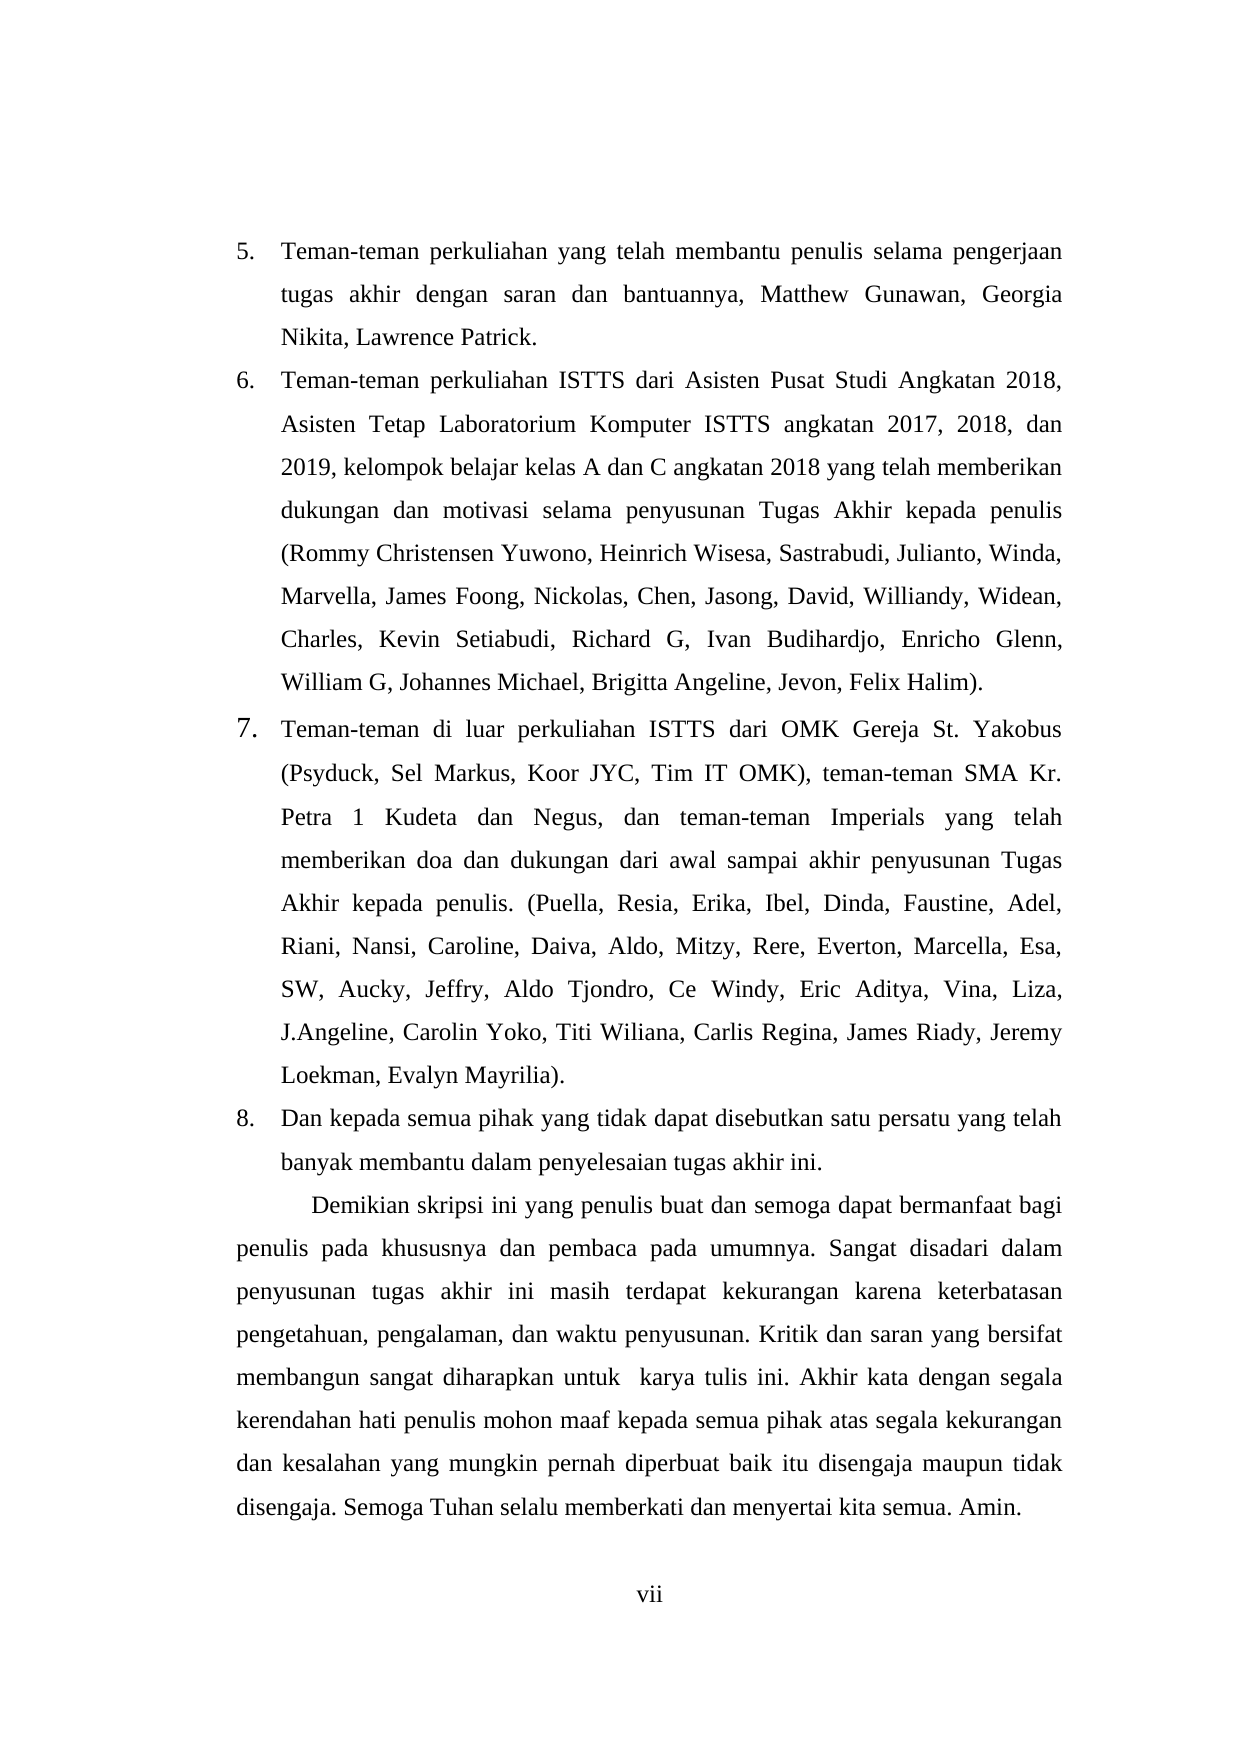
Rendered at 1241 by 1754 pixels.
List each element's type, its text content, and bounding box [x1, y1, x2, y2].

list Teman-teman perkuliahan ISTTS dari Asisten Pusat Studi Angkatan 2018, Asisten Tetap Laboratorium Komputer ISTTS angkatan 2017, 2018, dan 2019, kelompok belajar kelas A dan C angkatan 2018 yang telah memberikan dukungan dan motivasi selama penyusunan Tugas Akhir kepada penulis (Rommy Christensen Yuwono, Heinrich Wisesa, Sastrabudi, Julianto, Winda, Marvella, James Foong, Nickolas, Chen, Jasong, David, Williandy, Widean, Charles, Kevin Setiabudi, Richard G, Ivan Budihardjo, Enricho Glenn, William G, Johannes Michael, Brigitta Angeline, Jevon, Felix Halim). [236, 366, 1063, 696]
list Teman-teman di luar perkuliahan ISTTS dari OMK Gereja St. Yakobus (Psyduck, Sel Markus, Koor JYC, Tim IT OMK), teman-teman SMA Kr. Petra 1 Kudeta dan Negus, dan teman-teman Imperials yang telah memberikan doa dan dukungan dari awal sampai akhir penyusunan Tugas Akhir kepada penulis. (Puella, Resia, Erika, Ibel, Dinda, Faustine, Adel, Riani, Nansi, Caroline, Daiva, Aldo, Mitzy, Rere, Everton, Marcella, Esa, SW, Aucky, Jeffry, Aldo Tjondro, Ce Windy, Eric Aditya, Vina, Liza, J.Angeline, Carolin Yoko, Titi Wiliana, Carlis Regina, James Riady, Jeremy Loekman, Evalyn Mayrilia). [236, 711, 1063, 1089]
list Teman-teman perkuliahan yang telah membantu penulis selama pengerjaan tugas akhir dengan saran dan bantuannya, Matthew Gunawan, Georgia Nikita, Lawrence Patrick. [236, 236, 1063, 351]
text Demikian skripsi ini yang penulis buat dan semoga dapat bermanfaat bagi penulis pada khususnya dan pembaca pada umumnya. Sangat disadari dalam penyusunan tugas akhir ini masih terdapat kekurangan karena keterbatasan pengetahuan, pengalaman, dan waktu penyusunan. Kritik dan saran yang bersifat membangun sangat diharapkan untuk karya tulis ini. Akhir kata dengan segala kerendahan hati penulis mohon maaf kepada semua pihak atas segala kekurangan dan kesalahan yang mungkin pernah diperbuat baik itu disengaja maupun tidak disengaja. Semoga Tuhan selalu memberkati dan menyertai kita semua. Amin. [236, 1190, 1063, 1520]
list Dan kepada semua pihak yang tidak dapat disebutkan satu persatu yang telah banyak membantu dalam penyelesaian tugas akhir ini. [236, 1103, 1063, 1175]
